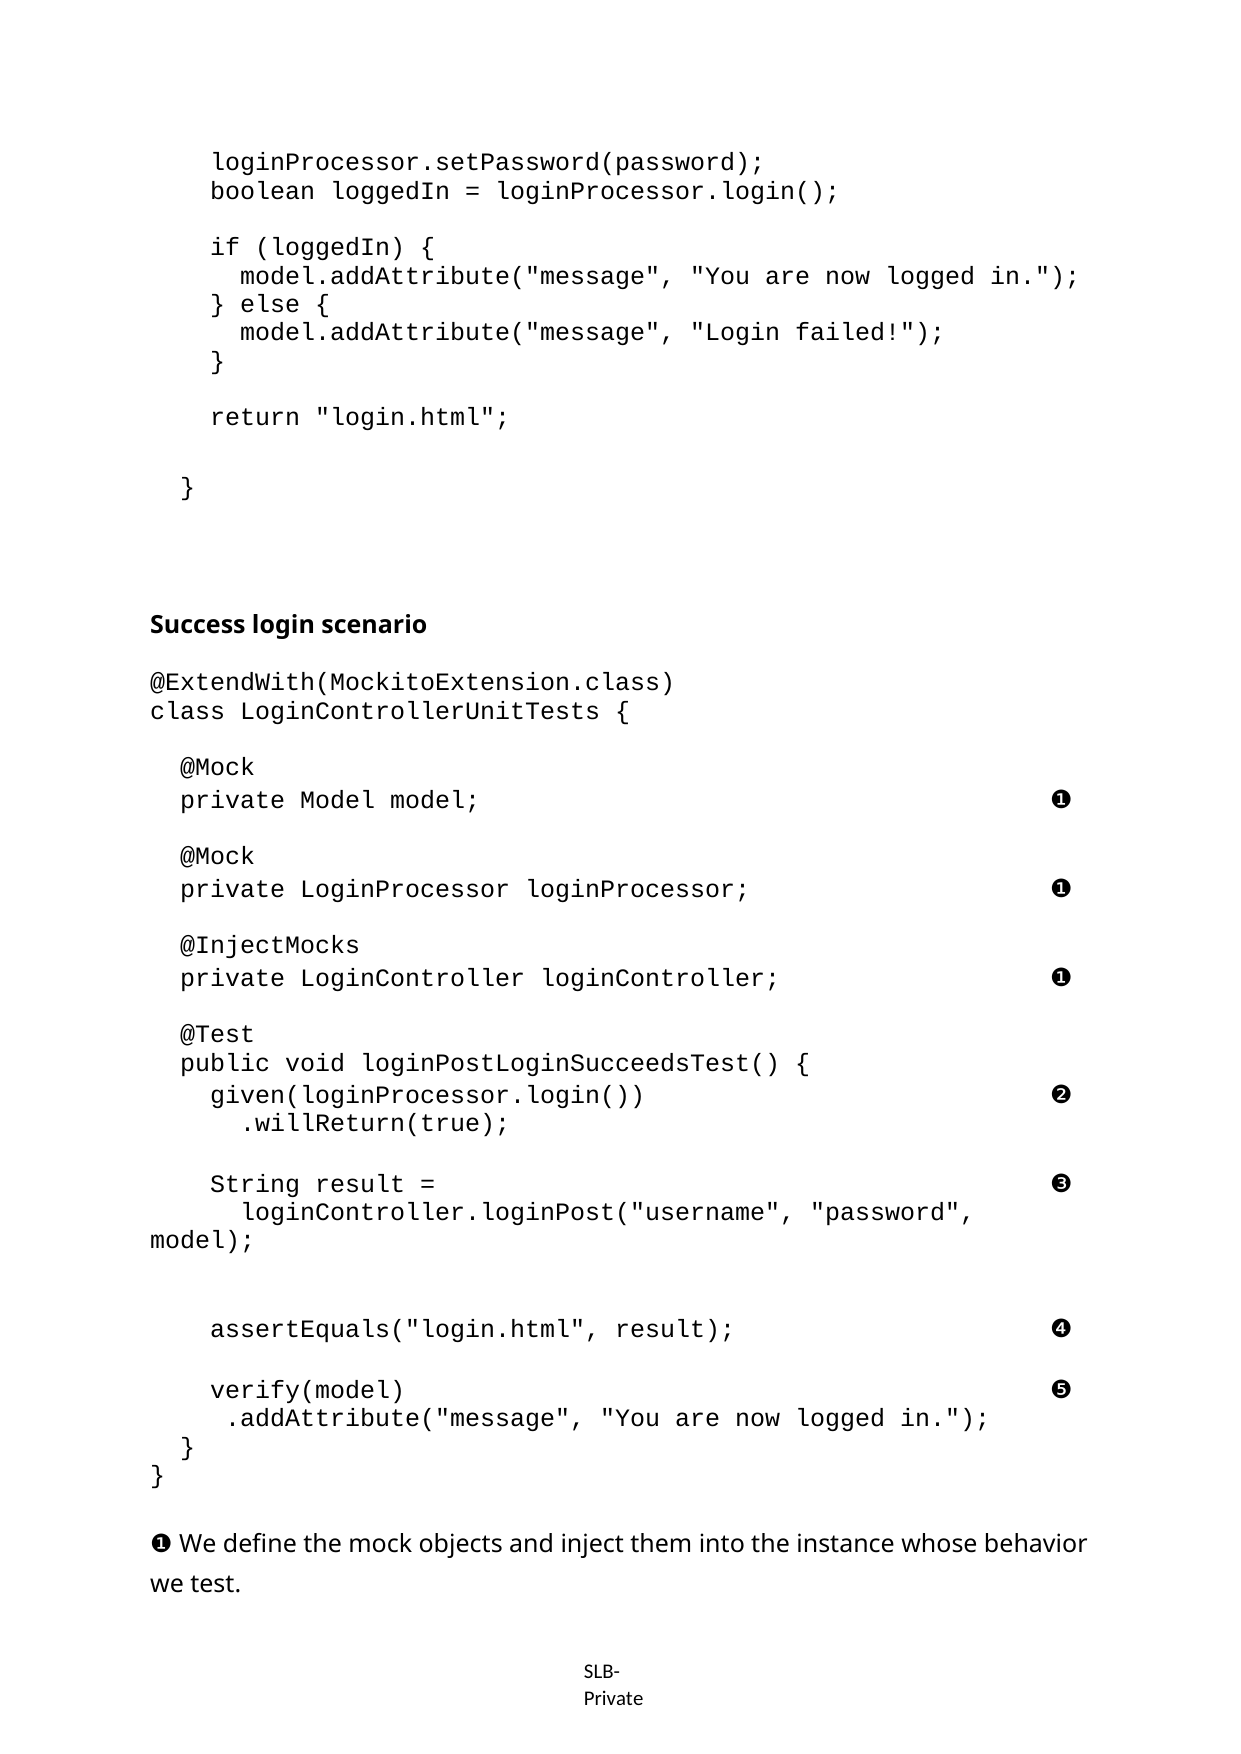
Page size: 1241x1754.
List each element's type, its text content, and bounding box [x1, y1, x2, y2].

text if (loggedIn) { [150, 235, 1090, 263]
text model.addAttribute("message", "You are now logged in."); [150, 263, 1090, 292]
text .willReturn(true); [150, 1111, 1090, 1139]
text private LoginController loginController; ❶ [150, 961, 1090, 993]
text model.addAttribute("message", "Login failed!"); [150, 320, 1090, 348]
text } [150, 1463, 1090, 1491]
text } else { [150, 292, 1090, 320]
text private LoginProcessor loginProcessor; ❶ [150, 872, 1090, 904]
text @ExtendWith(MockitoExtension.class) [150, 670, 1090, 698]
text @Mock [150, 844, 1090, 872]
text loginController.loginPost("username", "password", model); [150, 1200, 1090, 1256]
text ❶ We define the mock objects and inject them into the instance whose behavior we test. [150, 1520, 1090, 1600]
text @Test [150, 1022, 1090, 1050]
text public void loginPostLoginSucceedsTest() { [150, 1050, 1090, 1078]
text @InjectMocks [150, 933, 1090, 961]
text given(loginProcessor.login()) ❷ [150, 1078, 1090, 1111]
text assertEquals("login.html", result); ❹ [150, 1313, 1090, 1345]
text class LoginControllerUnitTests { [150, 698, 1090, 727]
text } [150, 348, 1090, 377]
text } [150, 462, 1090, 502]
text boolean loggedIn = loginProcessor.login(); [150, 178, 1090, 207]
text String result = ❸ [150, 1167, 1090, 1200]
text loginProcessor.setPassword(password); [150, 150, 1090, 178]
text Success login scenario [150, 601, 1090, 641]
text .addAttribute("message", "You are now logged in."); [150, 1406, 1090, 1434]
text @Mock [150, 755, 1090, 783]
text private Model model; ❶ [150, 783, 1090, 816]
text return "login.html"; [150, 405, 1090, 433]
text verify(model) ❺ [150, 1374, 1090, 1406]
text } [150, 1434, 1090, 1463]
